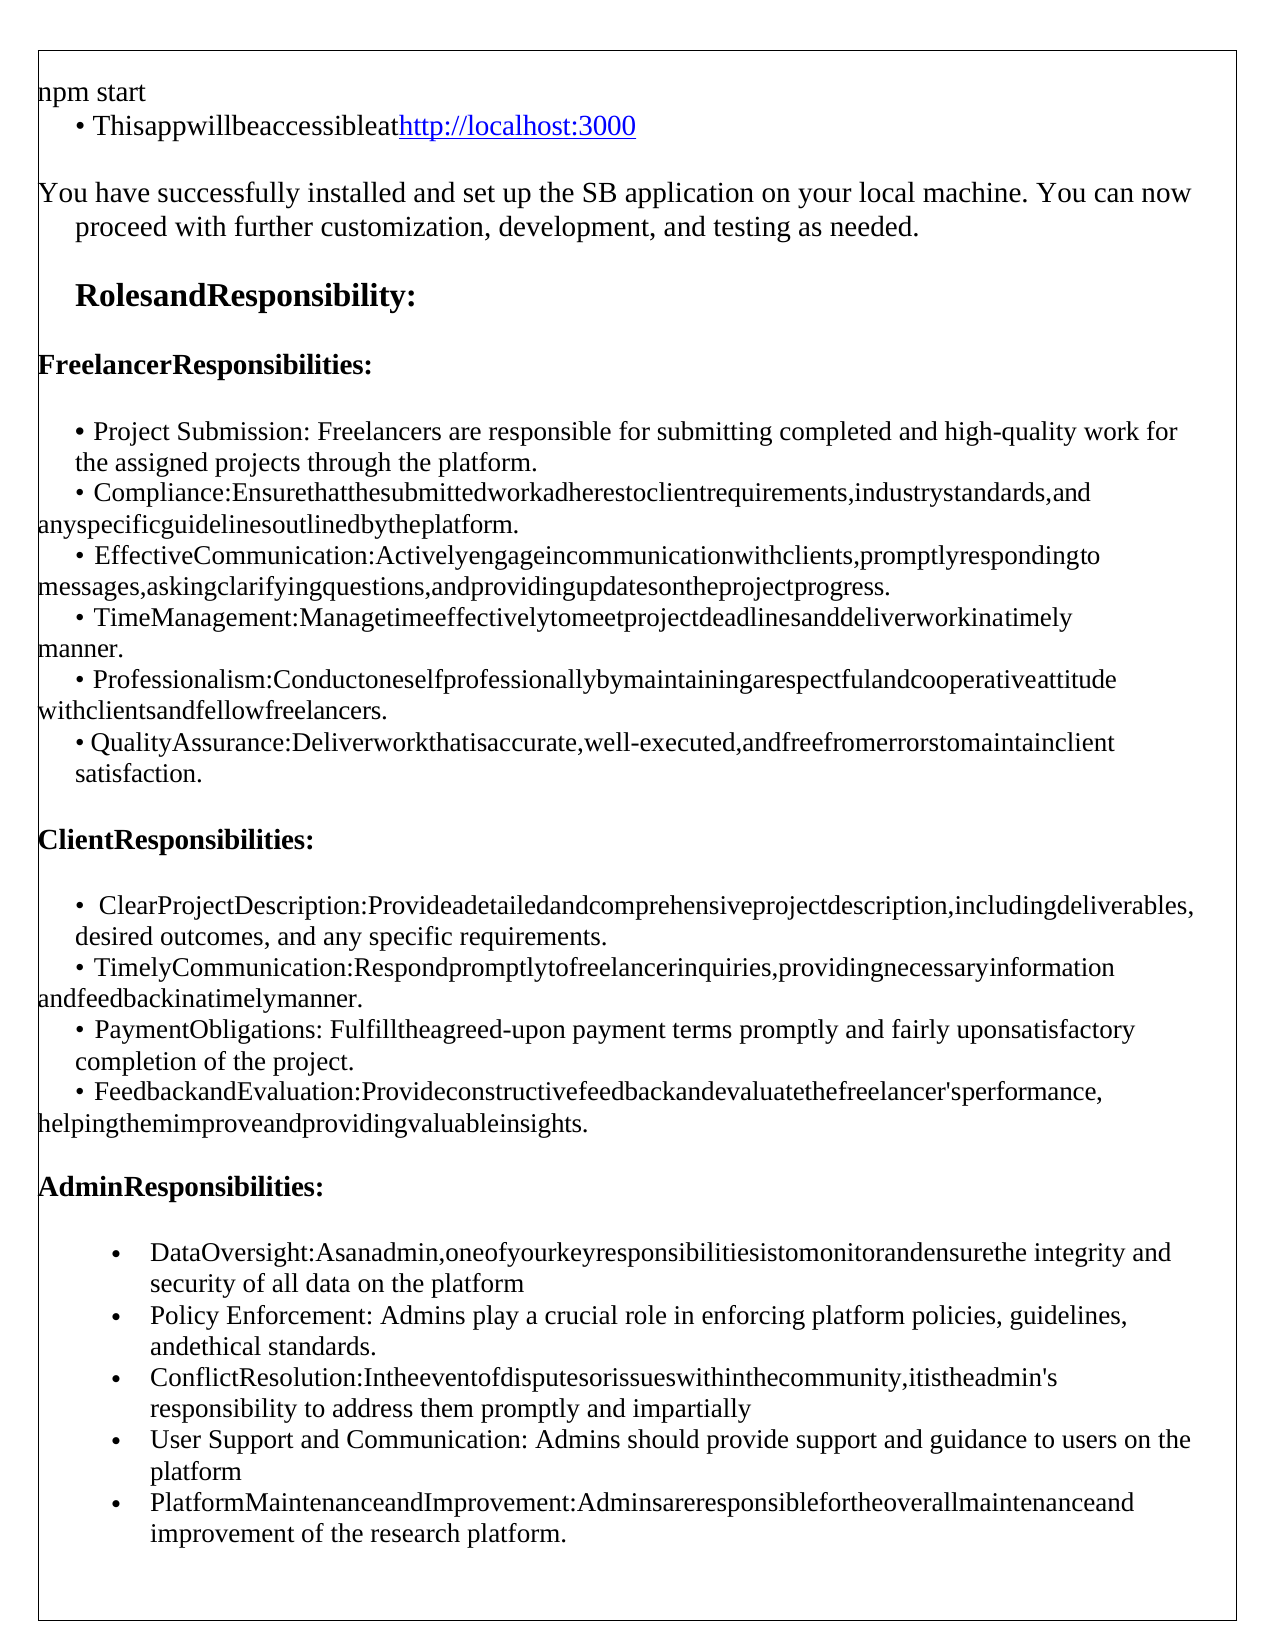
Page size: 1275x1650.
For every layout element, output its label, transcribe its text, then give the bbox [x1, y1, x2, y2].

text npm start [39, 75, 1236, 108]
list Professionalism:Conductoneselfprofessionallybymaintainingarespectfulandcooperativeattitude [75, 664, 1236, 695]
text manner. [39, 633, 1236, 664]
list PlatformMaintenanceandImprovement:Adminsareresponsiblefortheoverallmaintenanceand improvement of the research platform. [112, 1486, 1199, 1548]
list ConflictResolution:Intheeventofdisputesorissueswithinthecommunity,itistheadmin's responsibility to address them promptly and impartially [112, 1361, 1199, 1423]
list Thisappwillbeaccessibleathttp://localhost:3000 [75, 108, 1236, 142]
list Policy Enforcement: Admins play a crucial role in enforcing platform policies, guidelines, andethical standards. [112, 1299, 1200, 1361]
list Project Submission: Freelancers are responsible for submitting completed and high-quality work for the assigned projects through the platform. [75, 414, 1200, 477]
text You have successfully installed and set up the SB application on your local machine. You can now proceed with further customization, development, and testing as needed. [39, 176, 1220, 243]
list QualityAssurance:Deliverworkthatisaccurate,well-executed,andfreefromerrorstomaintainclient satisfaction. [75, 726, 1200, 788]
list EffectiveCommunication:Activelyengageincommunicationwithclients,promptlyrespondingto [75, 539, 1236, 571]
text AdminResponsibilities: [39, 1169, 1236, 1203]
list TimeManagement:Managetimeeffectivelytomeetprojectdeadlinesanddeliverworkinatimely [75, 602, 1236, 633]
text anyspecificguidelinesoutlinedbytheplatform. [39, 508, 1236, 539]
list User Support and Communication: Admins should provide support and guidance to users on the platform [112, 1423, 1200, 1486]
list DataOversight:Asanadmin,oneofyourkeyresponsibilitiesistomonitorandensurethe integrity and security of all data on the platform [112, 1236, 1200, 1299]
text FreelancerResponsibilities: [39, 347, 1236, 381]
text helpingthemimproveandprovidingvaluableinsights. [39, 1107, 1236, 1138]
text messages,askingclarifyingquestions,andprovidingupdatesontheprojectprogress. [39, 571, 1236, 602]
list Compliance:Ensurethatthesubmittedworkadherestoclientrequirements,industrystandards,and [75, 477, 1236, 508]
text andfeedbackinatimelymanner. [39, 982, 1236, 1013]
subtitle RolesandResponsibility: [75, 276, 1236, 314]
text withclientsandfellowfreelancers. [39, 695, 1236, 726]
list FeedbackandEvaluation:Provideconstructivefeedbackandevaluatethefreelancer'sperformance, [75, 1076, 1236, 1107]
list PaymentObligations: Fulfilltheagreed-upon payment terms promptly and fairly uponsatisfactory completion of the project. [75, 1013, 1199, 1076]
list ClearProjectDescription:Provideadetailedandcomprehensiveprojectdescription,includingdeliverables, desired outcomes, and any specific requirements. [75, 889, 1200, 951]
text ClientResponsibilities: [39, 822, 1236, 855]
list TimelyCommunication:Respondpromptlytofreelancerinquiries,providingnecessaryinformation [75, 951, 1236, 982]
